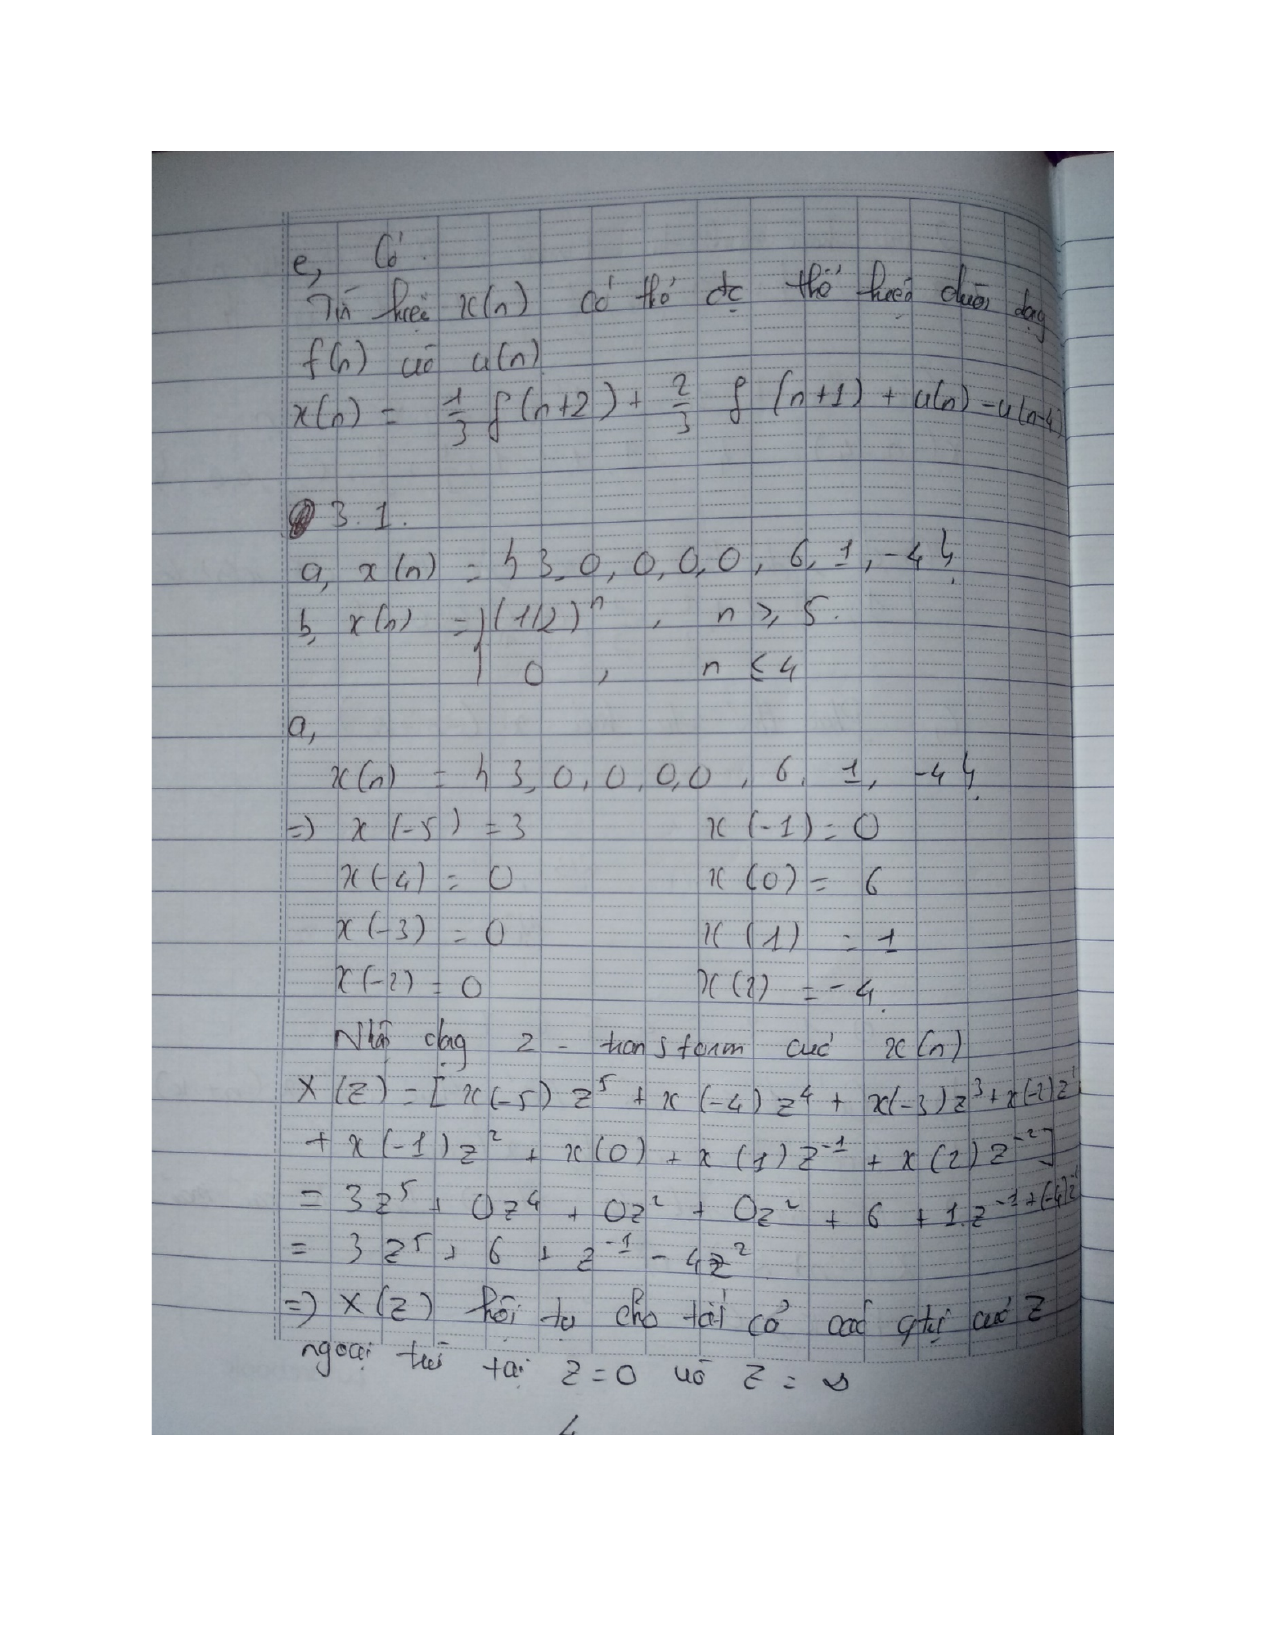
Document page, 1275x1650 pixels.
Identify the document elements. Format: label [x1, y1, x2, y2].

picture [153, 152, 1114, 1433]
